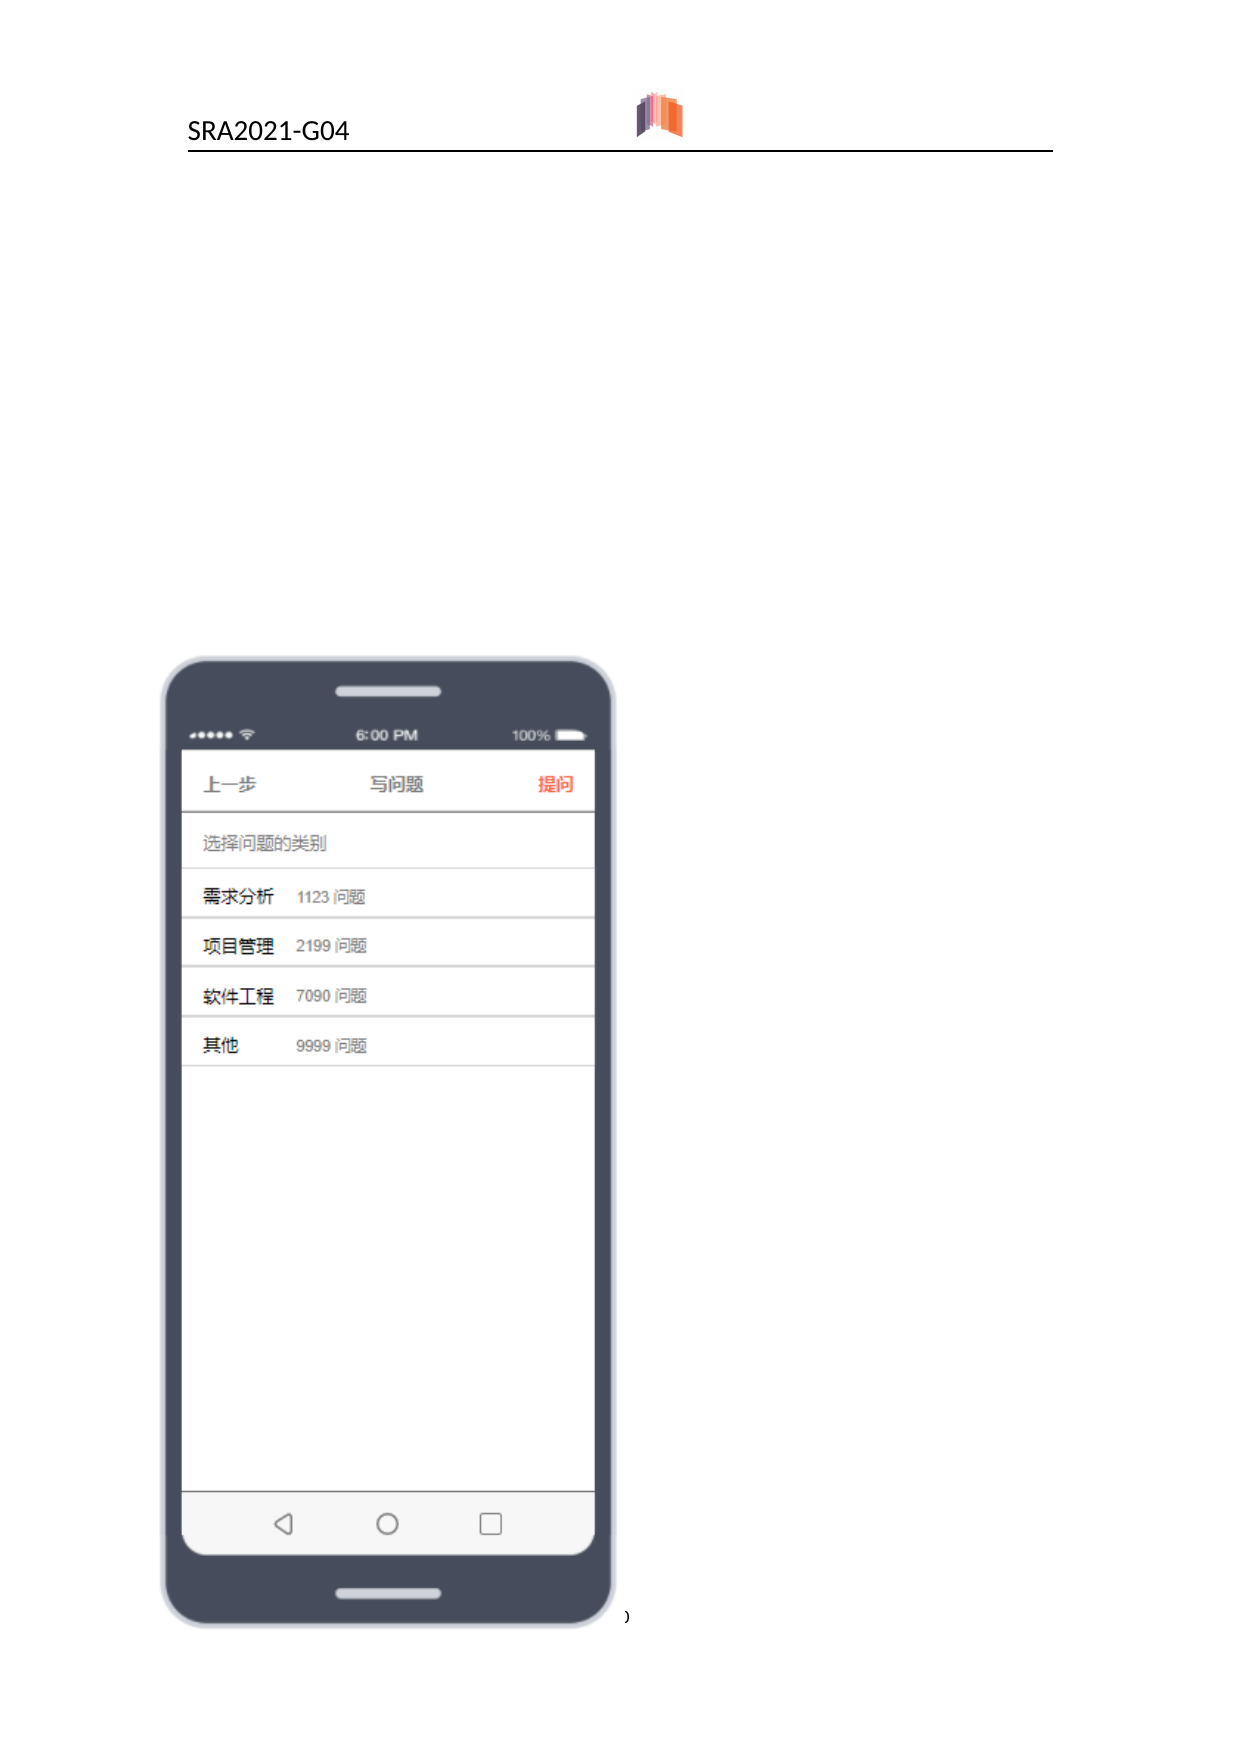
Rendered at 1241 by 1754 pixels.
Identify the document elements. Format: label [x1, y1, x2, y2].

picture [633, 88, 686, 141]
picture [151, 651, 626, 1631]
